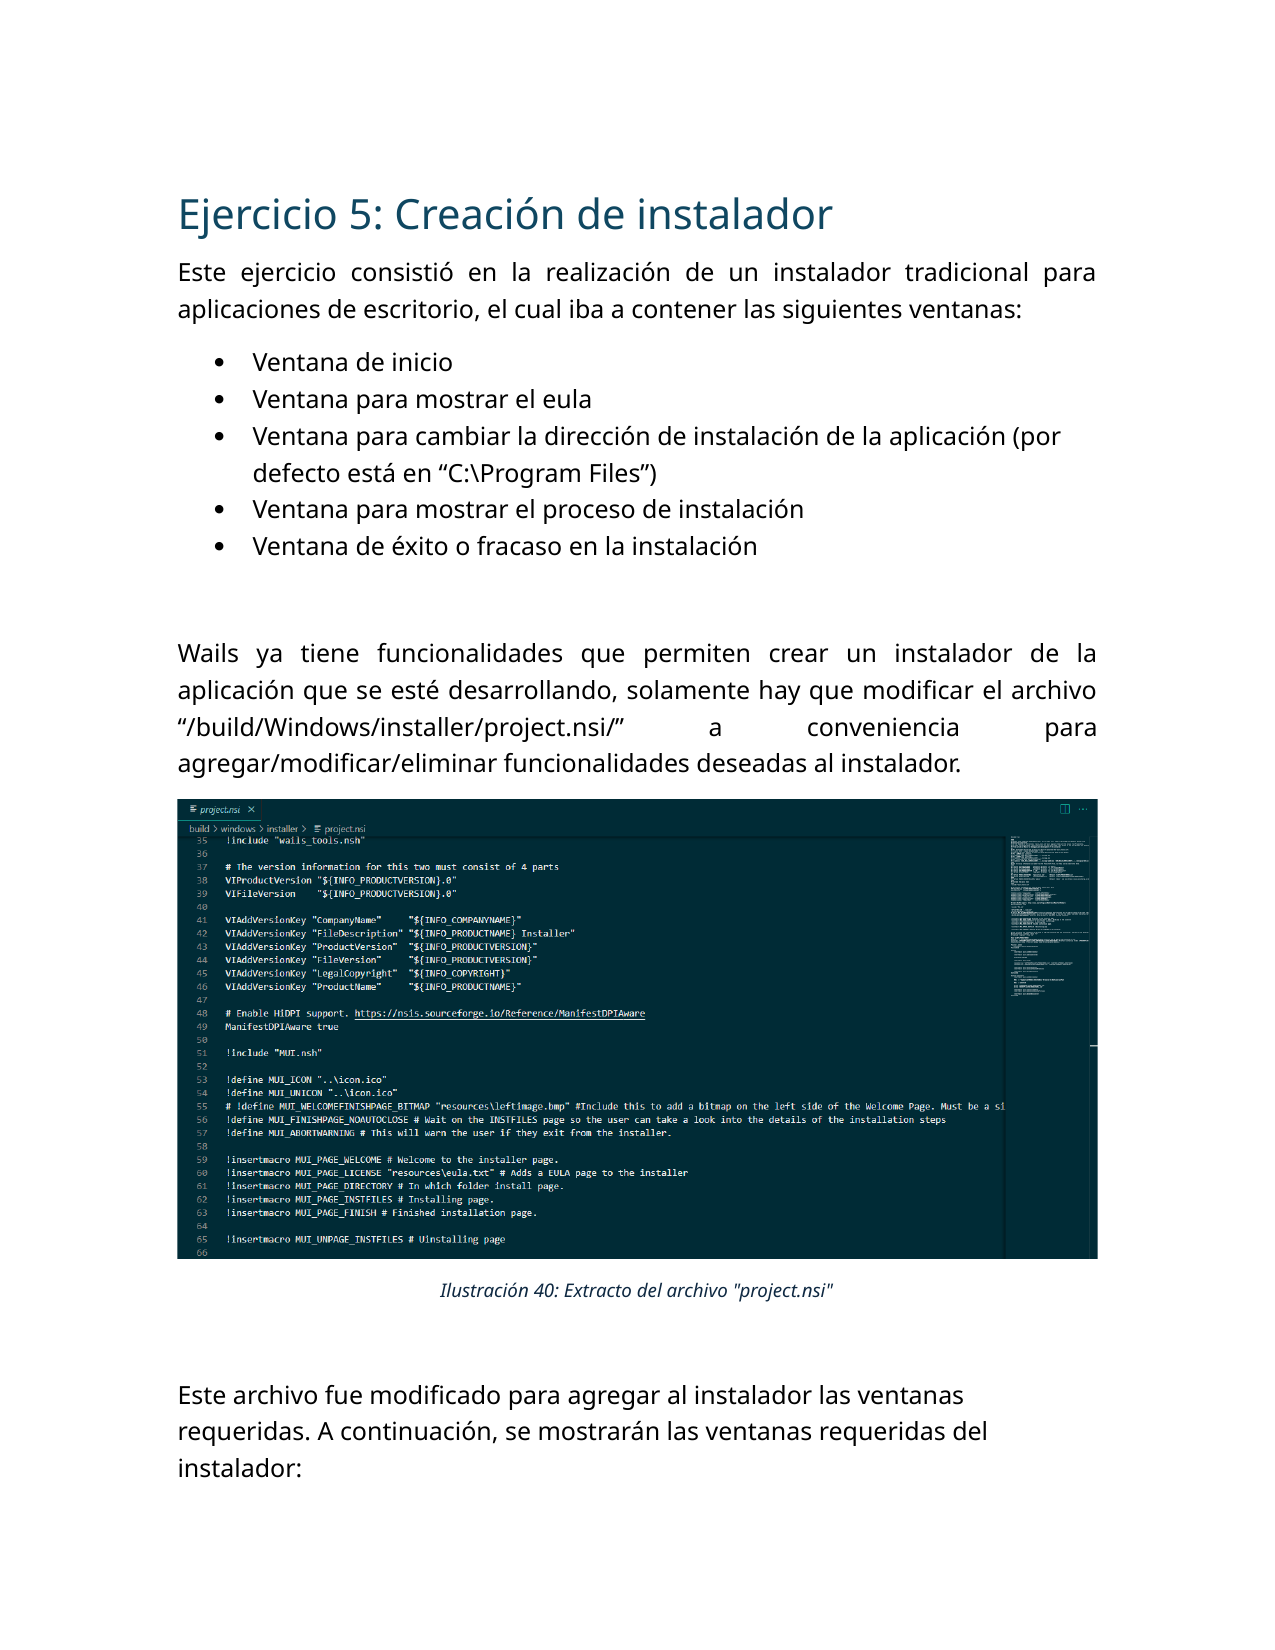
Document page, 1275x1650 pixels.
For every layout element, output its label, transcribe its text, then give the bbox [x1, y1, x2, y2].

picture [1012, 850, 1017, 872]
picture [330, 837, 1005, 1259]
picture [1017, 850, 1023, 861]
picture [245, 837, 260, 843]
picture [1012, 938, 1072, 942]
text Este archivo fue modificado para agregar al instalador las ventanas requeridas. A continuación, se mostrarán las ventanas requeridas del instalador: [177, 1377, 1098, 1485]
picture [283, 826, 291, 831]
picture [1036, 893, 1050, 900]
list Ventana para mostrar el proceso de instalación [215, 492, 1098, 526]
subtitle Ejercicio 5: Creación de instalador [177, 185, 1098, 242]
text Este ejercicio consistió en la realización de un instalador tradicional para aplicaciones de escritorio, el cual iba a contener las siguientes ventanas: [177, 255, 1098, 326]
picture [1019, 842, 1042, 847]
picture [942, 1104, 951, 1109]
picture [321, 1237, 329, 1242]
picture [490, 931, 504, 936]
picture [1012, 919, 1033, 924]
list Ventana para mostrar el eula [215, 382, 1098, 416]
list Ventana para cambiar la dirección de instalación de la aplicación (por defecto está en “C:\Program Files”) [215, 418, 1098, 489]
picture [1052, 867, 1063, 872]
text Wails ya tiene funcionalidades que permiten crear un instalador de la aplicación que se esté desarrollando, solamente hay que modificar el archivo “/build/Windows/installer/project.nsi/” a conveniencia para agregar/modificar/eliminar funcionalidades deseadas al instalador. [177, 636, 1098, 780]
picture [1020, 867, 1029, 872]
picture [1012, 875, 1017, 885]
picture [1012, 910, 1035, 915]
list Ventana de éxito o fracaso en la instalación [215, 529, 1098, 563]
list Ventana de inicio [215, 345, 1098, 379]
picture [1024, 850, 1037, 861]
picture [1012, 893, 1032, 900]
